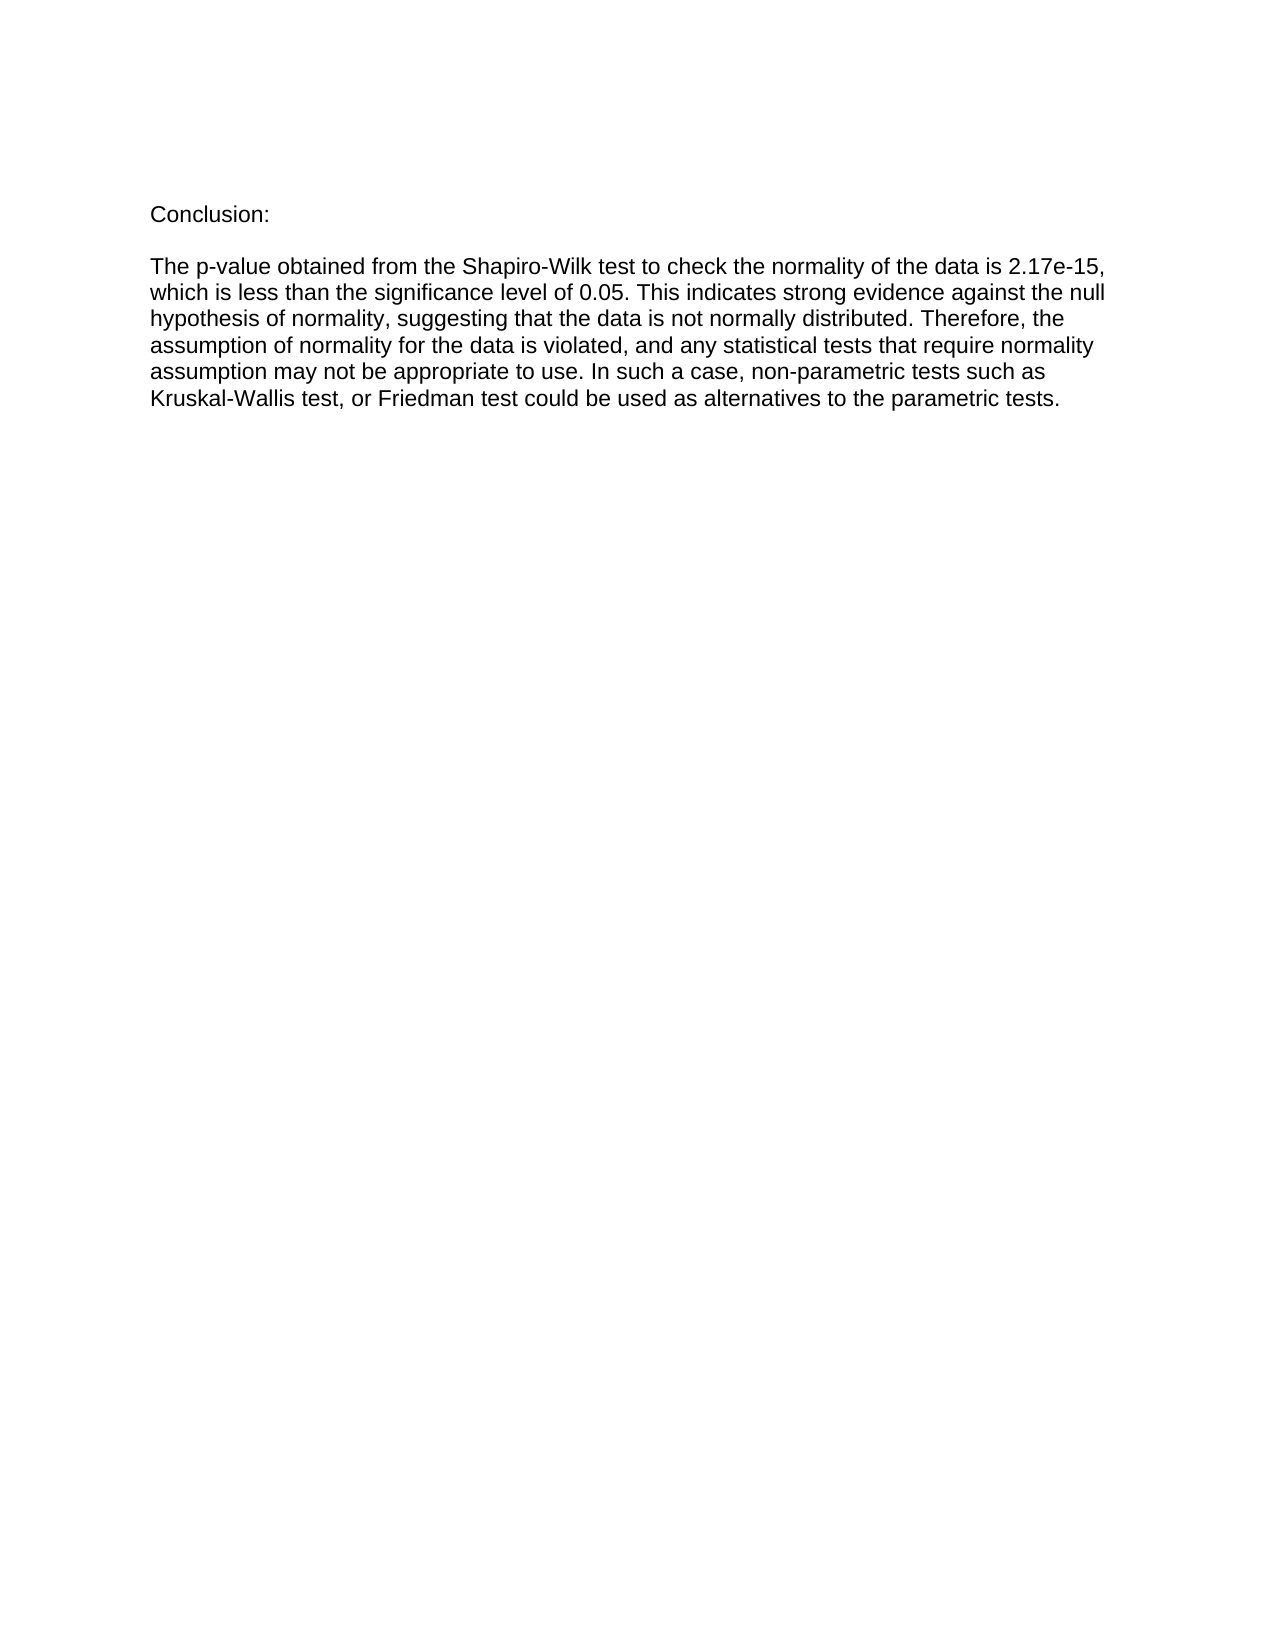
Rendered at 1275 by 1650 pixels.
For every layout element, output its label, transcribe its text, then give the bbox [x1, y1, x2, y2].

text The p-value obtained from the Shapiro-Wilk test to check the normality of the data is 2.17e-15, which is less than the significance level of 0.05. This indicates strong evidence against the null hypothesis of normality, suggesting that the data is not normally distributed. Therefore, the assumption of normality for the data is violated, and any statistical tests that require normality assumption may not be appropriate to use. In such a case, non-parametric tests such as Kruskal-Wallis test, or Friedman test could be used as alternatives to the parametric tests. [150, 253, 1125, 411]
text Conclusion: [150, 201, 1125, 228]
